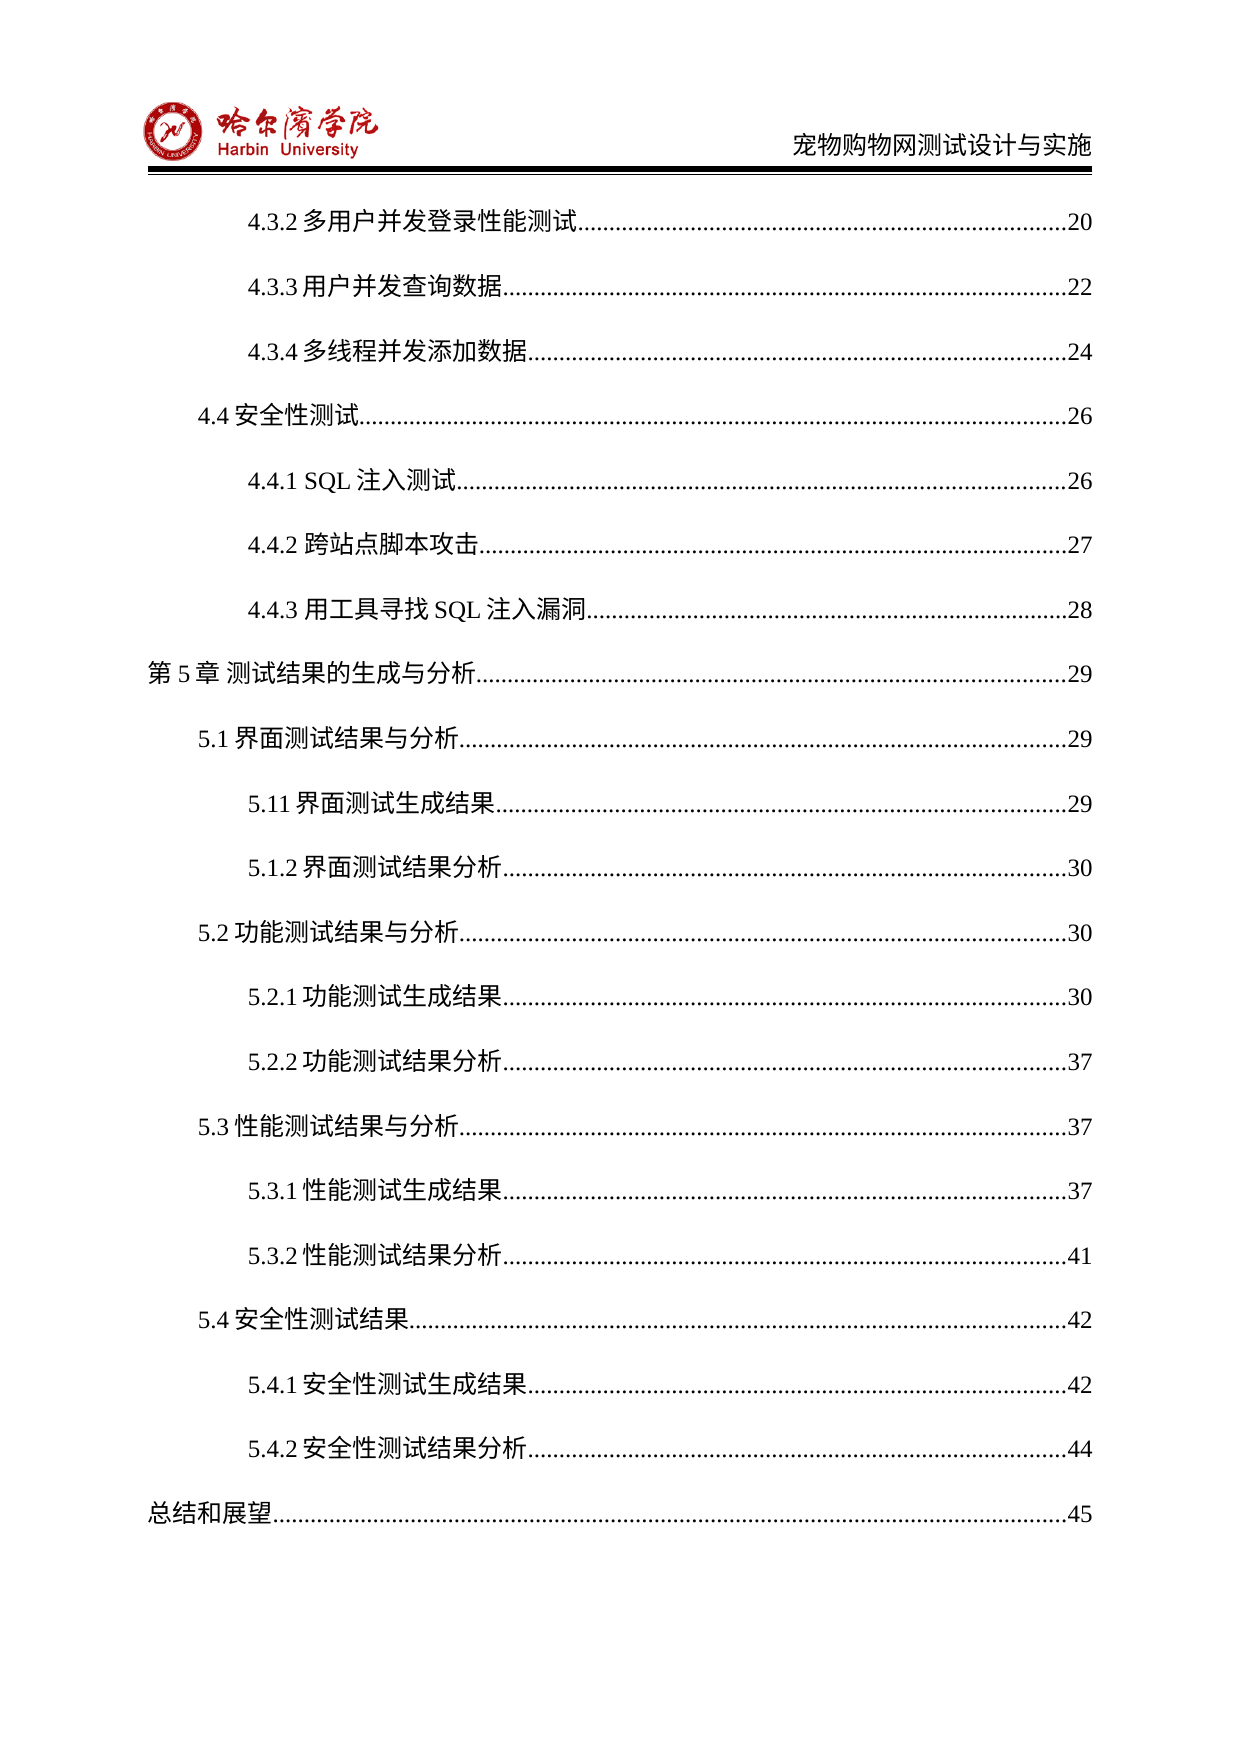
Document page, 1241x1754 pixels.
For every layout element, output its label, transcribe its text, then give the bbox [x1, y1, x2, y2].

text 5.11界面测试生成结果 29 [148, 769, 1092, 833]
text 4.3.2多用户并发登录性能测试 20 [148, 188, 1092, 252]
text 4.4.3 用工具寻找SQL注入漏洞 28 [148, 575, 1092, 640]
text 总结和展望 45 [148, 1479, 1092, 1544]
text 5.2功能测试结果与分析 30 [148, 898, 1092, 963]
text 5.1界面测试结果与分析 29 [148, 704, 1092, 769]
text 4.3.4多线程并发添加数据 24 [148, 317, 1092, 381]
text 5.2.1功能测试生成结果 30 [148, 963, 1092, 1027]
text 5.1.2界面测试结果分析 30 [148, 833, 1092, 898]
text 第5章 测试结果的生成与分析 29 [148, 640, 1092, 704]
text 5.2.2功能测试结果分析 37 [148, 1027, 1092, 1092]
text 4.4安全性测试 26 [148, 381, 1092, 446]
text 5.3性能测试结果与分析 37 [148, 1092, 1092, 1156]
text 5.4安全性测试结果 42 [148, 1286, 1092, 1350]
text 5.4.2安全性测试结果分析 44 [148, 1415, 1092, 1479]
text 5.3.1性能测试生成结果 37 [148, 1156, 1092, 1221]
text 4.4.1 SQL注入测试 26 [148, 446, 1092, 511]
text 4.4.2 跨站点脚本攻击 27 [148, 511, 1092, 575]
text 4.3.3用户并发查询数据 22 [148, 252, 1092, 317]
picture [141, 97, 381, 165]
text 5.4.1安全性测试生成结果 42 [148, 1350, 1092, 1415]
text 5.3.2性能测试结果分析 41 [148, 1221, 1092, 1286]
